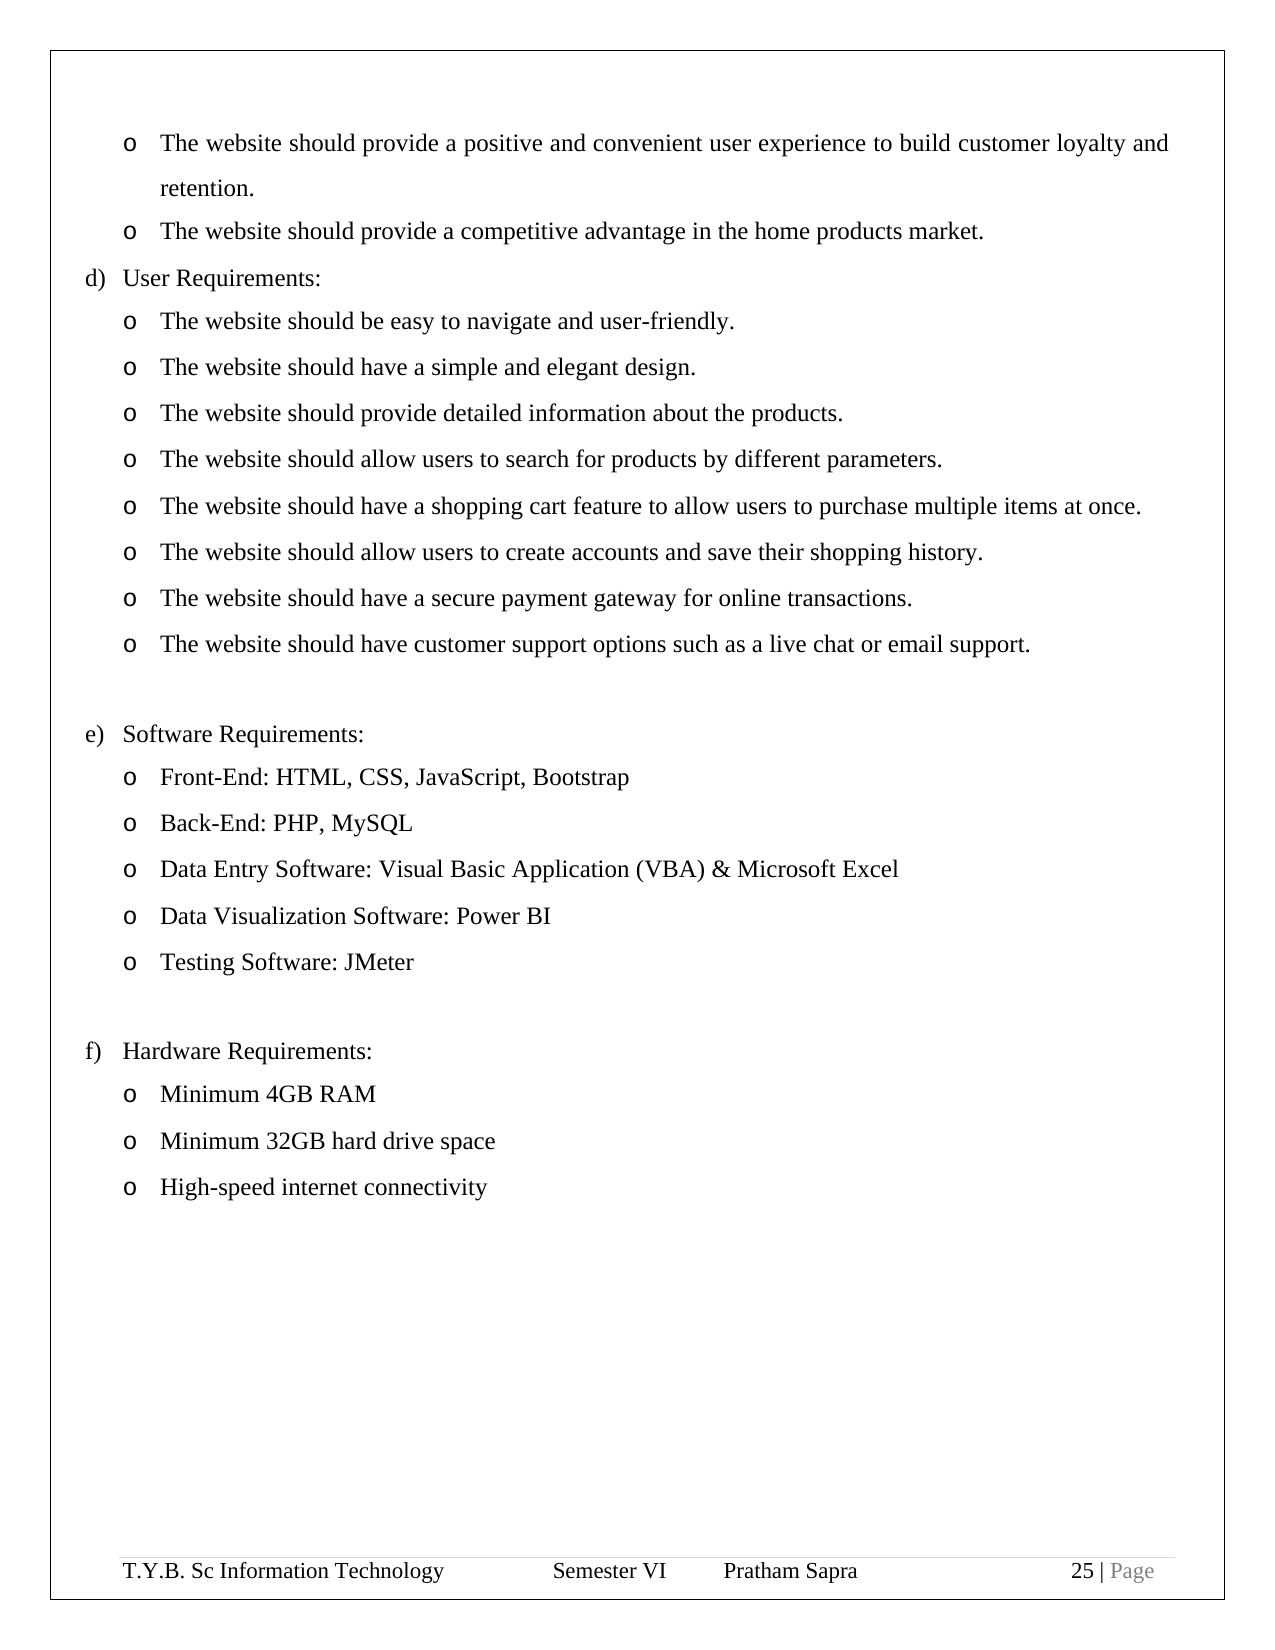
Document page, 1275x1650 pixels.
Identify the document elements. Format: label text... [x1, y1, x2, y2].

list The website should have a secure payment gateway for online transactions. [122, 583, 1170, 614]
list Data Entry Software: Visual Basic Application (VBA) & Microsoft Excel [122, 854, 1170, 885]
list The website should allow users to create accounts and save their shopping history. [122, 537, 1170, 568]
list The website should provide a positive and convenient user experience to build customer loyalty and retention. [122, 128, 1170, 202]
list Hardware Requirements: [85, 1036, 1170, 1065]
list Testing Software: JMeter [122, 947, 1170, 978]
list The website should allow users to search for products by different parameters. [122, 444, 1170, 475]
list Software Requirements: [85, 719, 1170, 748]
list The website should have customer support options such as a live chat or email support. [122, 629, 1170, 660]
list The website should be easy to navigate and user-friendly. [122, 306, 1170, 337]
list The website should have a simple and elegant design. [122, 352, 1170, 383]
list Front-End: HTML, CSS, JavaScript, Bootstrap [122, 762, 1170, 793]
list The website should provide a competitive advantage in the home products market. [122, 216, 1170, 247]
list High-speed internet connectivity [122, 1172, 1170, 1203]
list Back-End: PHP, MySQL [122, 808, 1170, 839]
list Minimum 32GB hard drive space [122, 1126, 1170, 1157]
list The website should have a shopping cart feature to allow users to purchase multiple items at once. [122, 491, 1170, 522]
list Data Visualization Software: Power BI [122, 901, 1170, 932]
list User Requirements: [85, 263, 1170, 291]
list Minimum 4GB RAM [122, 1079, 1170, 1110]
list The website should provide detailed information about the products. [122, 398, 1170, 429]
